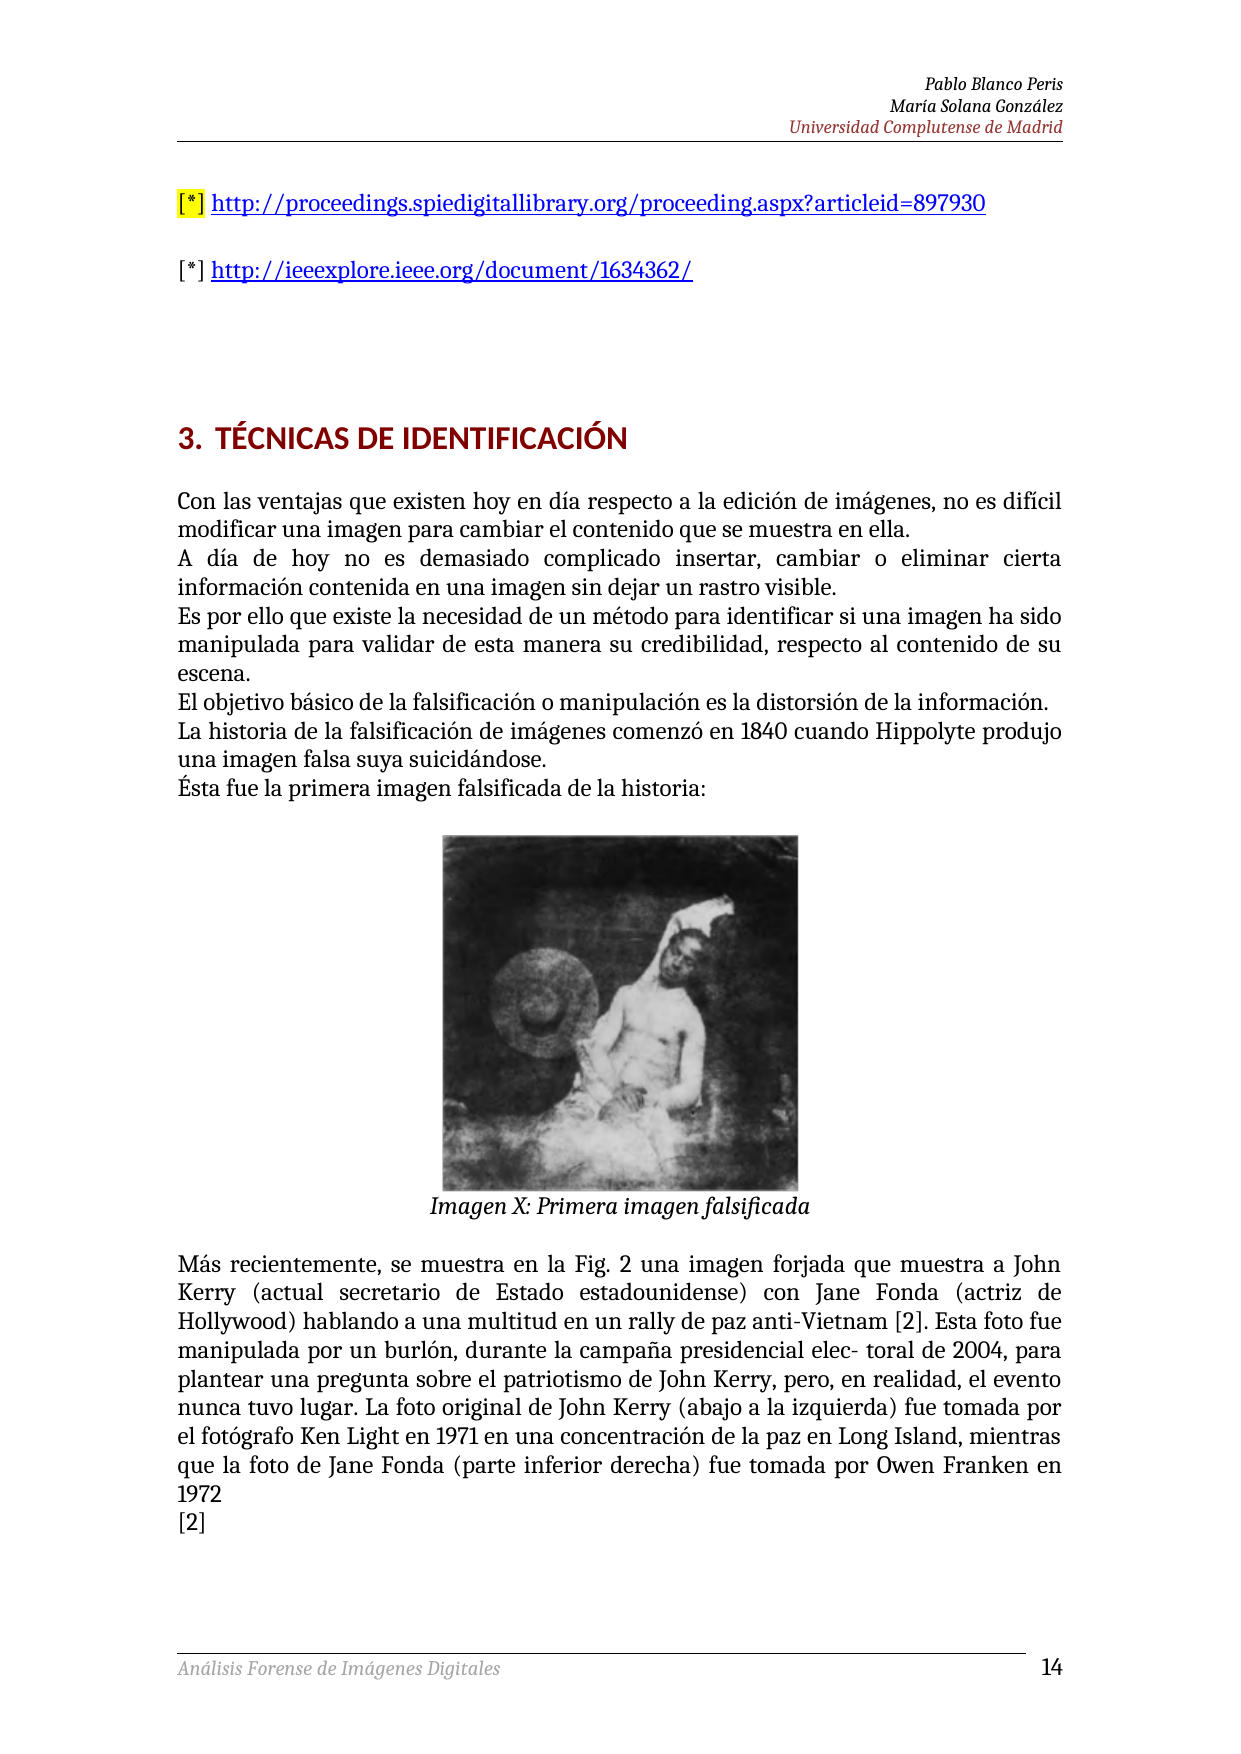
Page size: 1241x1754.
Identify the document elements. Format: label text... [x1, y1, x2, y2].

text A día de hoy no es demasiado complicado insertar, cambiar o eliminar cierta información contenida en una imagen sin dejar un rastro visible. [177, 544, 1063, 602]
text El objetivo básico de la falsificación o manipulación es la distorsión de la información. [177, 688, 1063, 717]
text Imagen X: Primera imagen falsificada [177, 1192, 1063, 1221]
text [*] http://ieeexplore.ieee.org/document/1634362/ [177, 243, 1063, 285]
text La historia de la falsificación de imágenes comenzó en 1840 cuando Hippolyte produjo una imagen falsa suya suicidándose. [177, 717, 1063, 774]
text Ésta fue la primera imagen falsificada de la historia: [177, 774, 1063, 803]
text Más recientemente, se muestra en la Fig. 2 una imagen forjada que muestra a John Kerry (actual secretario de Estado estadounidense) con Jane Fonda (actriz de Hollywood) hablando a una multitud en un rally de paz anti-Vietnam [2]. Esta foto fue manipulada por un burlón, durante la campaña presidencial elec- toral de 2004, para plantear una pregunta sobre el patriotismo de John Kerry, pero, en realidad, el evento nunca tuvo lugar. La foto original de John Kerry (abajo a la izquierda) fue tomada por el fotógrafo Ken Light en 1971 en una concentración de la paz en Long Island, mientras que la foto de Jane Fonda (parte inferior derecha) fue tomada por Owen Franken en 1972 [177, 1249, 1063, 1508]
subtitle TÉCNICAS DE IDENTIFICACIÓN [177, 417, 1063, 458]
text Con las ventajas que existen hoy en día respecto a la edición de imágenes, no es difícil modificar una imagen para cambiar el contenido que se muestra en ella. [177, 487, 1063, 544]
text [2] [177, 1508, 1063, 1537]
text Es por ello que existe la necesidad de un método para identificar si una imagen ha sido manipulada para validar de esta manera su credibilidad, respecto al contenido de su escena. [177, 602, 1063, 688]
text [*] http://proceedings.spiedigitallibrary.org/proceeding.aspx?articleid=897930 [177, 176, 1063, 218]
